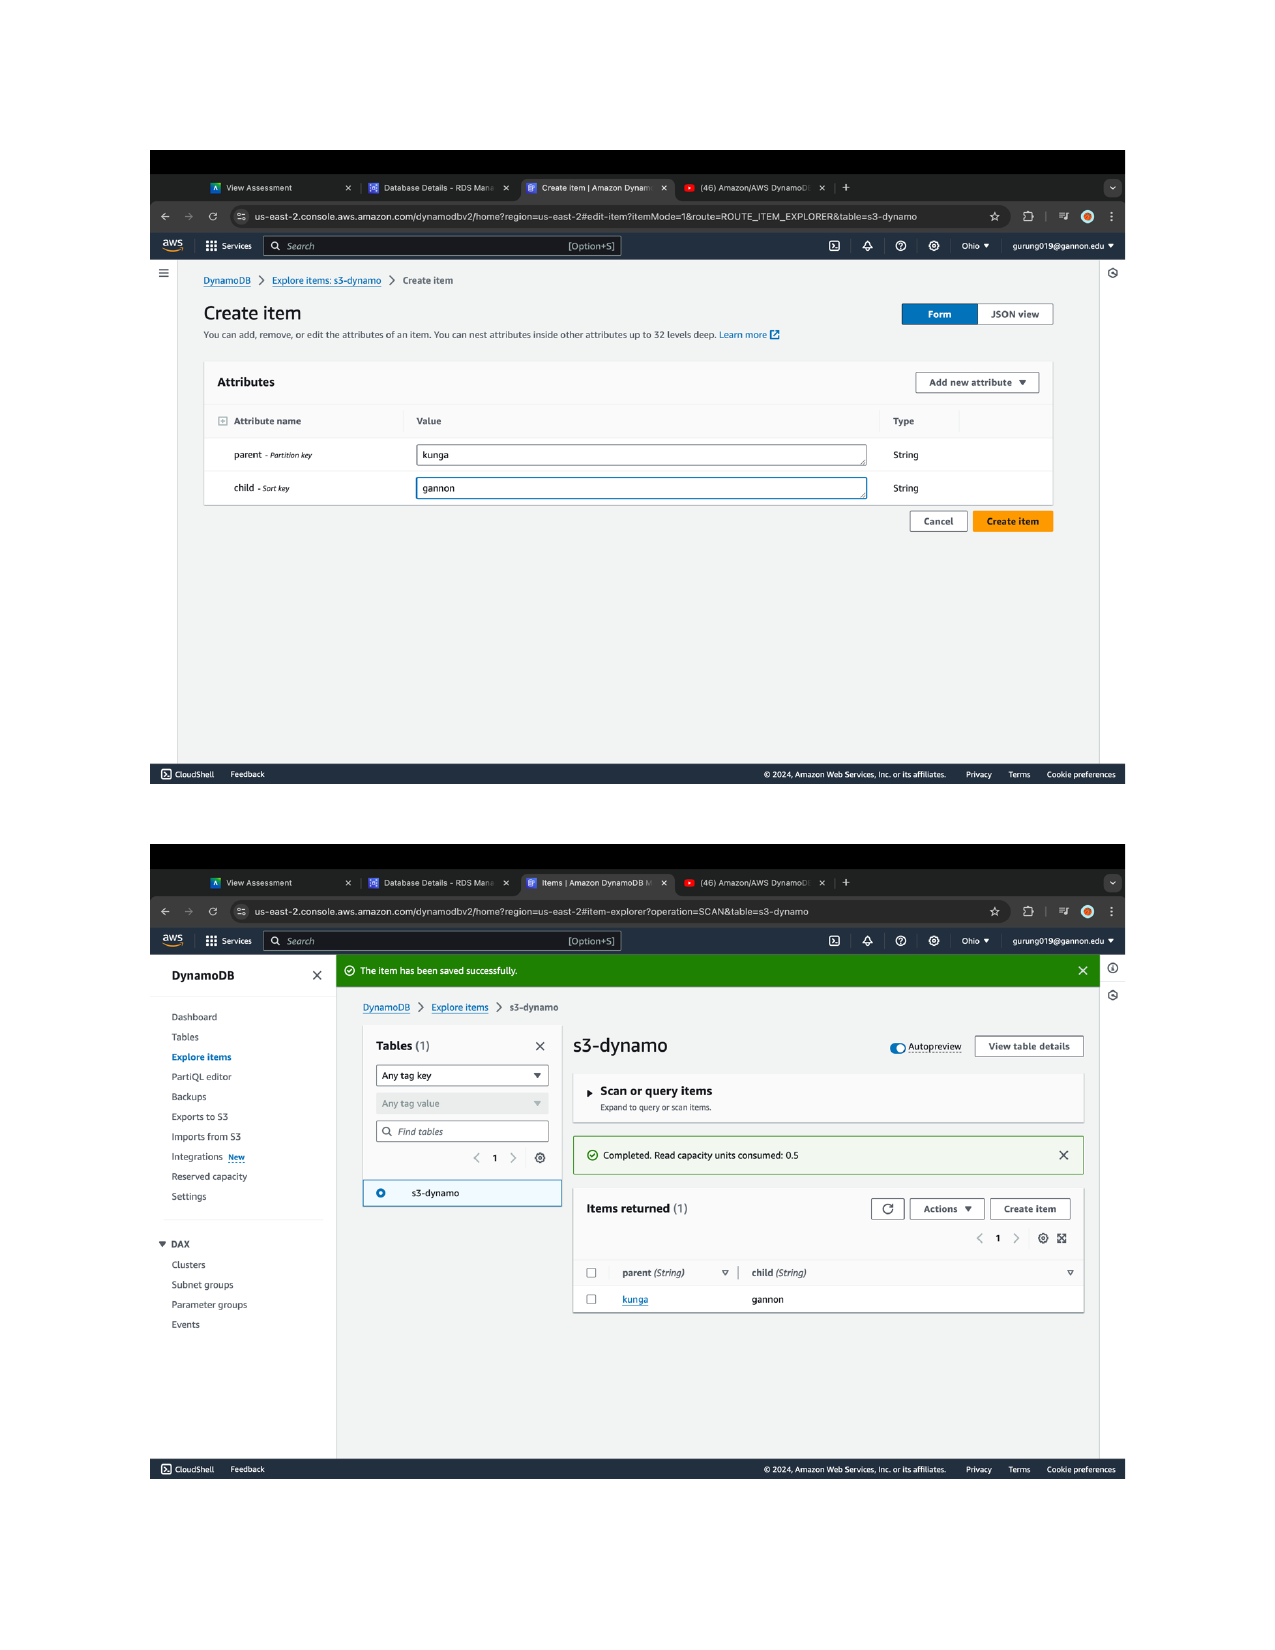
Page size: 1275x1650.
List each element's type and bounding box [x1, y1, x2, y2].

picture [150, 844, 1125, 1479]
picture [150, 150, 1125, 784]
